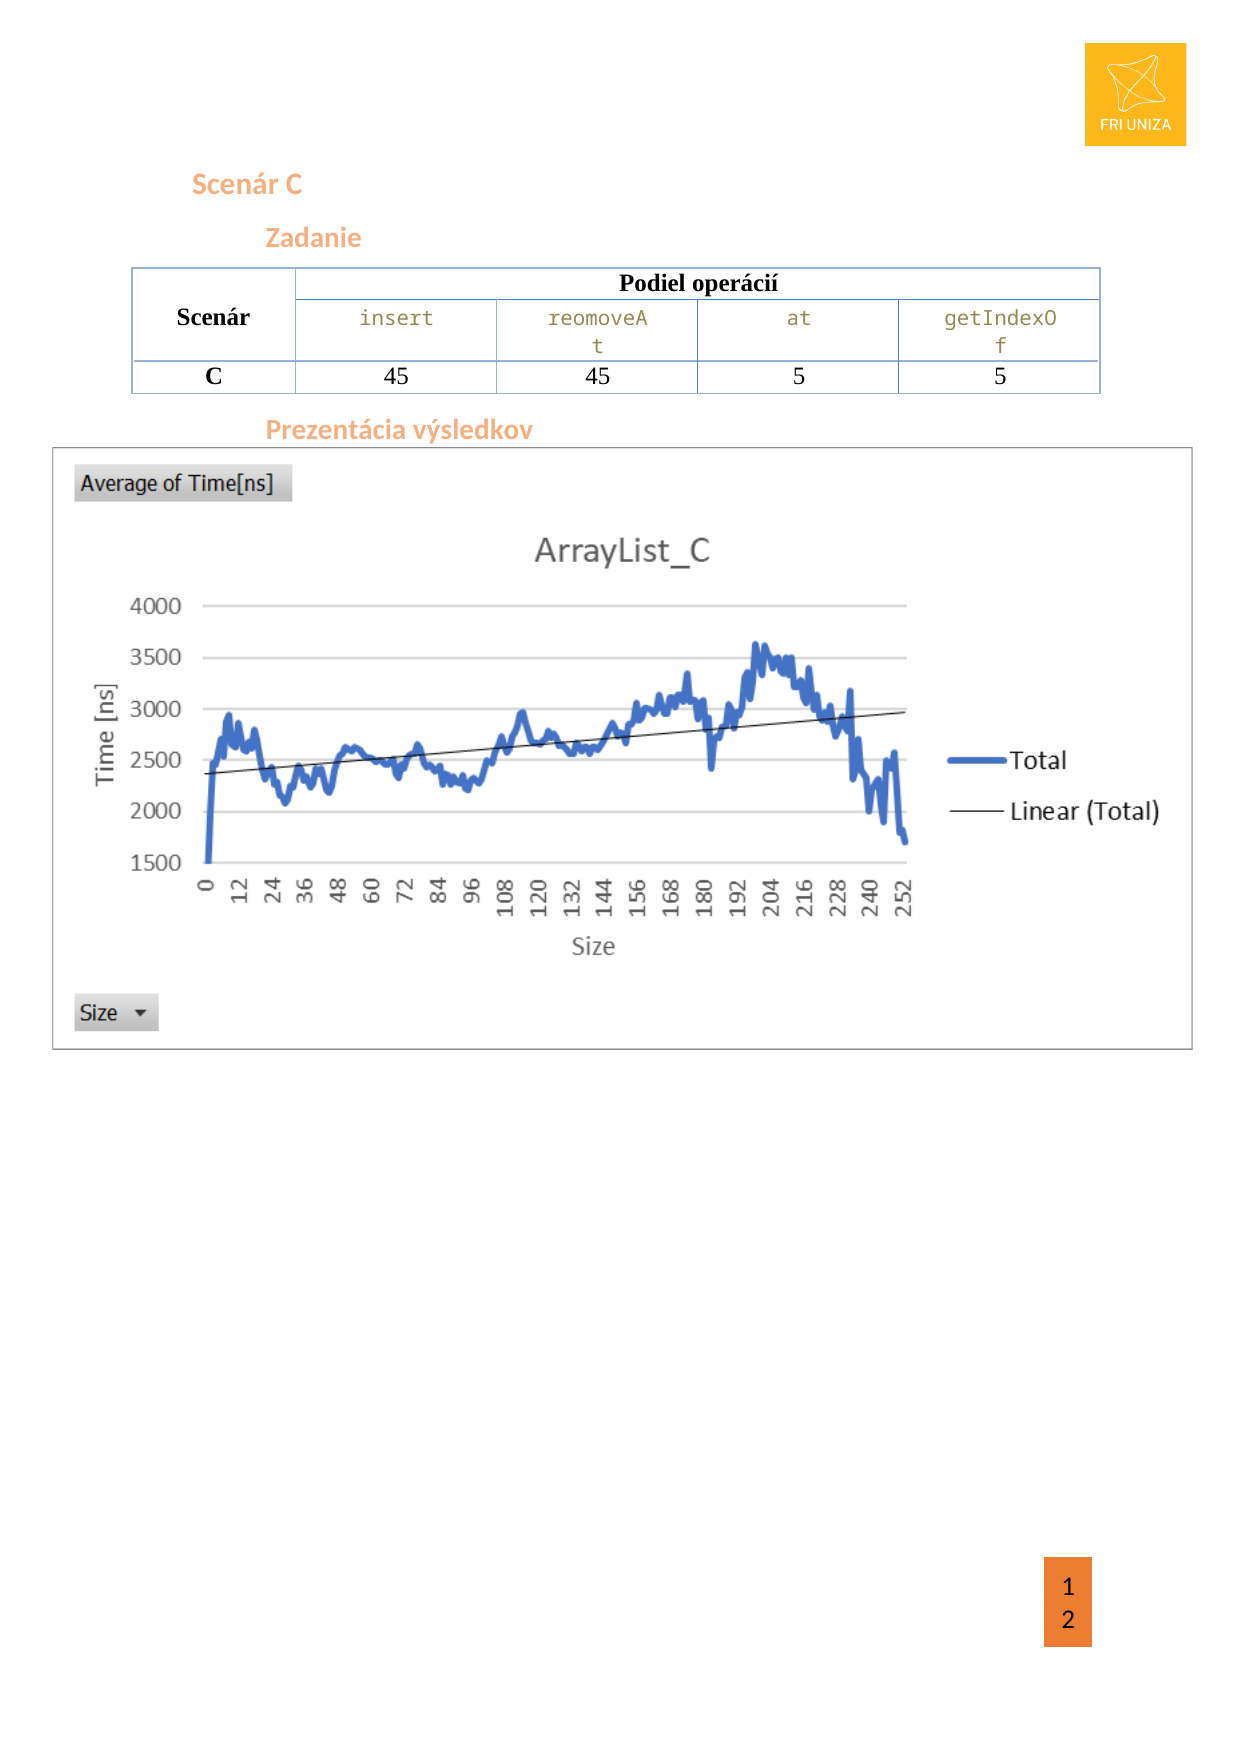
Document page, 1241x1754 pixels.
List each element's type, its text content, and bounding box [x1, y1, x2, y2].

subtitle Prezentácia výsledkov [266, 411, 1092, 446]
table_header Scenár [133, 269, 295, 360]
table_cell 5 [698, 362, 898, 393]
table_cell insert [296, 300, 496, 360]
table_cell at [698, 300, 898, 360]
subtitle Scenár C [192, 164, 1092, 202]
table_cell 45 [497, 362, 697, 393]
picture [52, 447, 1193, 1050]
table_cell C [133, 362, 295, 393]
table_cell reomoveAt [497, 300, 697, 360]
subtitle Zadanie [266, 219, 1092, 255]
table_cell 5 [899, 360, 1099, 393]
table_header Podiel operácií [296, 269, 1099, 299]
table_cell getIndexOf [899, 300, 1099, 360]
picture [1085, 43, 1187, 146]
table_cell 45 [296, 362, 496, 393]
